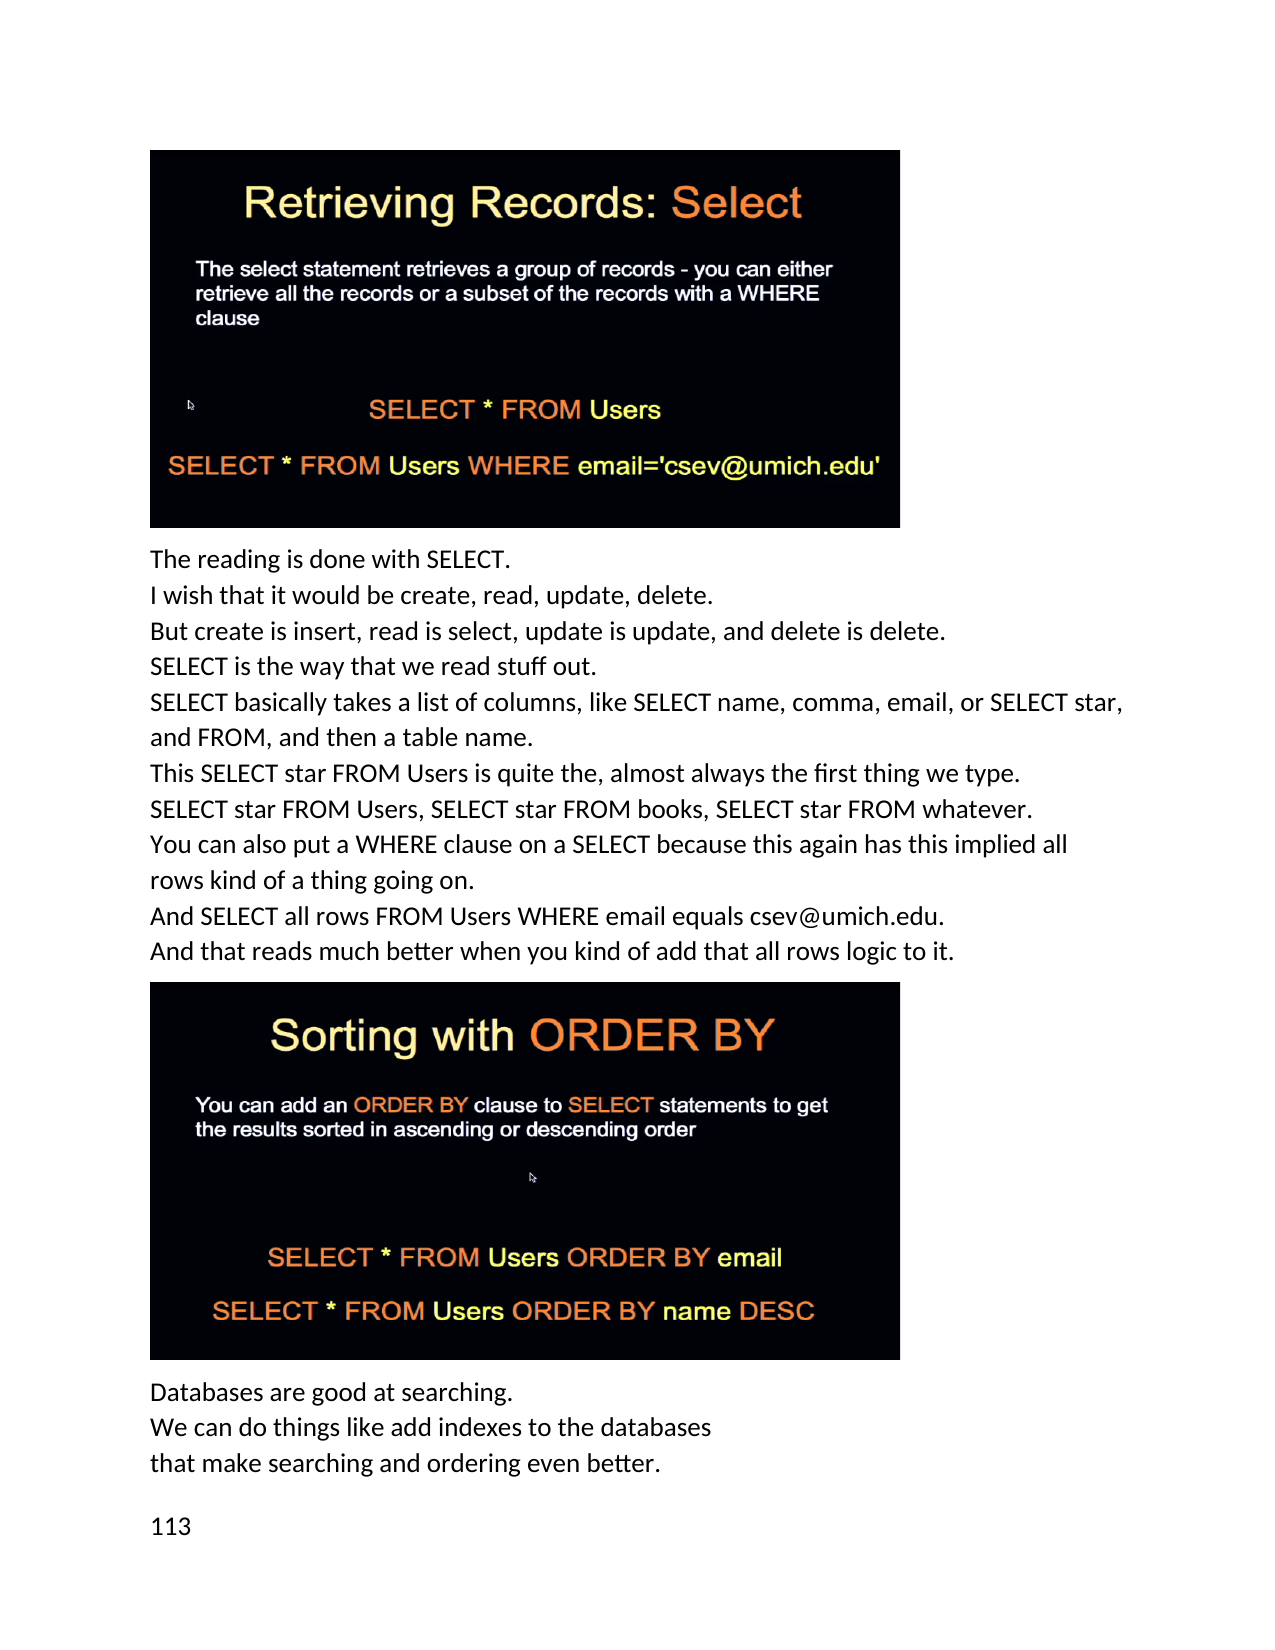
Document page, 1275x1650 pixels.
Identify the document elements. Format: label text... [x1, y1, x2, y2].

text that make searching and ordering even better. [150, 1446, 1125, 1479]
text Databases are good at searching. [150, 1375, 1125, 1408]
text And SELECT all rows FROM Users WHERE email equals csev@umich.edu. [150, 899, 1125, 932]
text And that reads much better when you kind of add that all rows logic to it. [150, 934, 1125, 967]
text You can also put a WHERE clause on a SELECT because this again has this implied all rows kind of a thing going on. [150, 827, 1125, 896]
text SELECT star FROM Users, SELECT star FROM books, SELECT star FROM whatever. [150, 792, 1125, 825]
text The reading is done with SELECT. [150, 542, 1125, 575]
text I wish that it would be create, read, update, delete. [150, 578, 1125, 611]
text This SELECT star FROM Users is quite the, almost always the first thing we type. [150, 756, 1125, 789]
text SELECT is the way that we read stuff out. [150, 649, 1125, 682]
text SELECT basically takes a list of columns, like SELECT name, comma, email, or SELECT star, and FROM, and then a table name. [150, 685, 1125, 753]
picture [150, 150, 901, 528]
picture [150, 982, 901, 1360]
text But create is insert, read is select, update is update, and delete is delete. [150, 614, 1125, 647]
text We can do things like add indexes to the databases [150, 1410, 1125, 1443]
